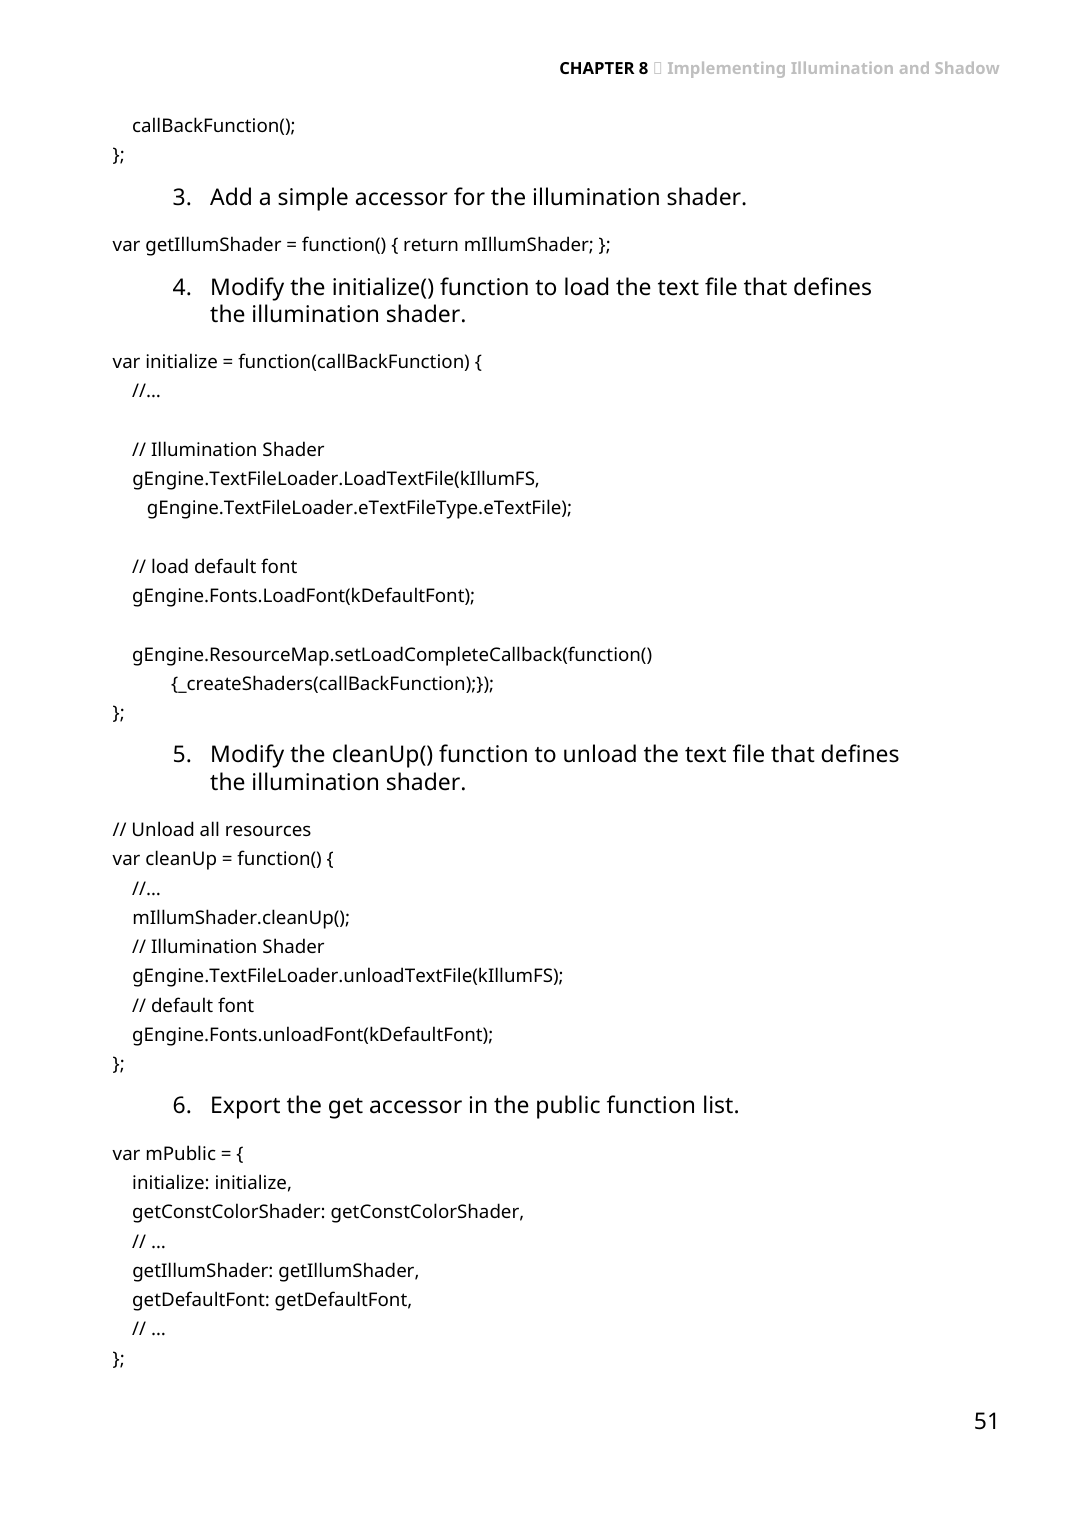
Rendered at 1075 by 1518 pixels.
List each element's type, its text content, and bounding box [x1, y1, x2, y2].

text // … [112, 1228, 1000, 1253]
text // Illumination Shader [112, 436, 1000, 462]
text getConstColorShader: getConstColorShader, [112, 1199, 1000, 1224]
text //… [112, 875, 1000, 900]
list Export the get accessor in the public function list. [172, 1092, 910, 1119]
text var initialize = function(callBackFunction) { [112, 348, 1000, 374]
text gEngine.Fonts.unloadFont(kDefaultFont); [112, 1021, 1000, 1047]
text mIllumShader.cleanUp(); [112, 904, 1000, 929]
text gEngine.TextFileLoader.unloadTextFile(kIllumFS); [112, 963, 1000, 988]
text {_createShaders(callBackFunction);}); [112, 670, 1000, 696]
text getIllumShader: getIllumShader, [112, 1257, 1000, 1283]
text }; [112, 142, 1000, 167]
text var getIllumShader = function() { return mIllumShader; }; [112, 231, 1000, 257]
text }; [112, 1050, 1000, 1076]
text gEngine.TextFileLoader.LoadTextFile(kIllumFS, [112, 465, 1000, 491]
text // load default font [112, 553, 1000, 579]
list Modify the cleanUp() function to unload the text file that defines the illumination shader. [172, 741, 910, 795]
text callBackFunction(); [112, 112, 1000, 138]
text // … [112, 1316, 1000, 1341]
text var mPublic = { [112, 1140, 1000, 1166]
text //… [112, 377, 1000, 403]
text // default font [112, 992, 1000, 1017]
text var cleanUp = function() { [112, 846, 1000, 871]
list Modify the initialize() function to load the text file that defines the illumination shader. [172, 273, 910, 327]
text }; [112, 1345, 1000, 1371]
text gEngine.Fonts.LoadFont(kDefaultFont); [112, 582, 1000, 608]
text }; [112, 699, 1000, 725]
text // Illumination Shader [112, 933, 1000, 959]
text getDefaultFont: getDefaultFont, [112, 1286, 1000, 1312]
text gEngine.TextFileLoader.eTextFileType.eTextFile); [112, 494, 1000, 520]
list Add a simple accessor for the illumination shader. [172, 183, 910, 211]
text gEngine.ResourceMap.setLoadCompleteCallback(function() [112, 641, 1000, 666]
text initialize: initialize, [112, 1169, 1000, 1195]
text // Unload all resources [112, 816, 1000, 842]
